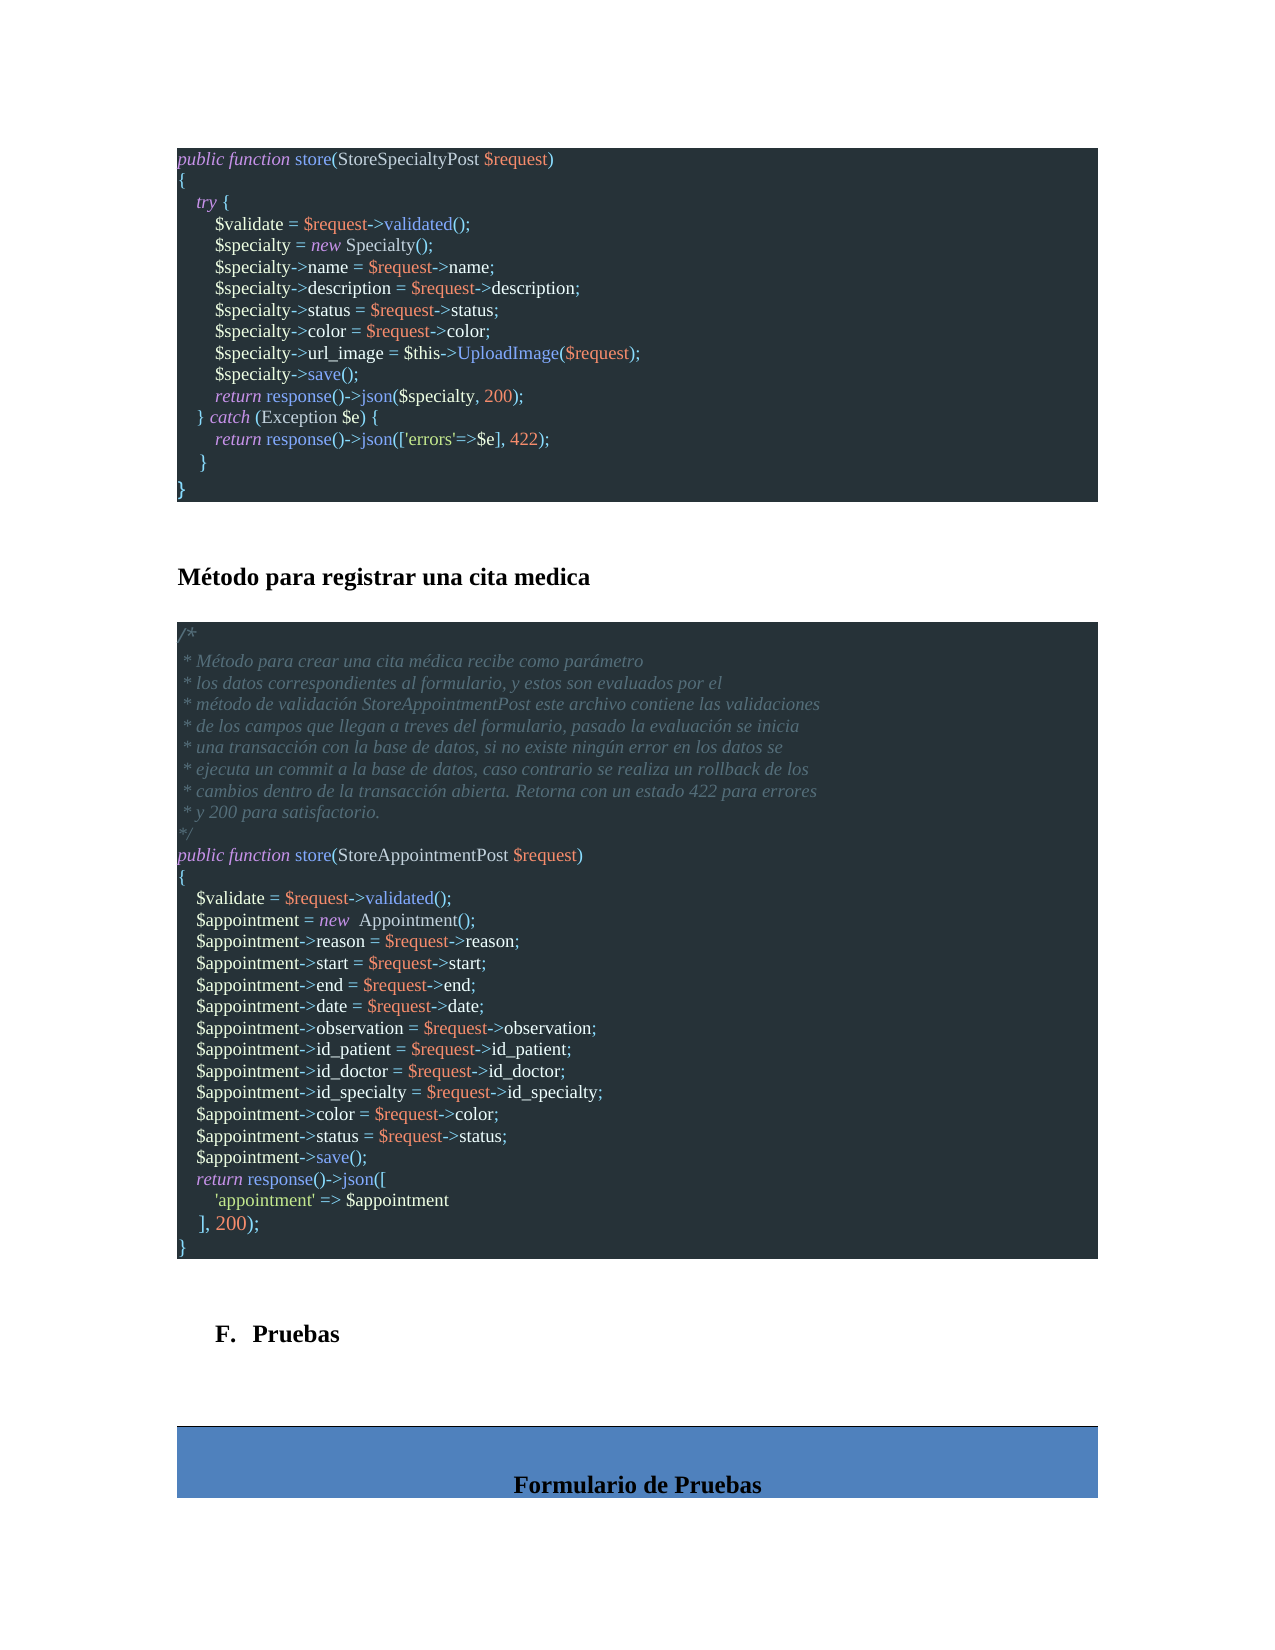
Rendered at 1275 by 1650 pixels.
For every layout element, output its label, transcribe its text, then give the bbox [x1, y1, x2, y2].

text Formulario de Pruebas [177, 1469, 1098, 1498]
list Pruebas [215, 1319, 1098, 1347]
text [177, 148, 1098, 502]
text Método para registrar una cita medica [177, 562, 1098, 591]
text /* * Método para crear una cita médica recibe como parámetro * los datos correspondientes al formulario, y estos son evaluados por el * método de validación StoreAppointmentPost este archivo contiene las validaciones * de los campos que llegan a treves del formulario, pasado la evaluación se inicia * una transacción con la base de datos, si no existe ningún error en los datos se * ejecuta un commit a la base de datos, caso contrario se realiza un rollback de los * cambios dentro de la transacción abierta. Retorna con un estado 422 para errores * y 200 para satisfactorio. */ public function store(StoreAppointmentPost $request) { $validate = $request->validated(); $appointment = new Appointment(); $appointment->reason = $request->reason; $appointment->start = $request->start; $appointment->end = $request->end; $appointment->date = $request->date; $appointment->observation = $request->observation; $appointment->id_patient = $request->id_patient; $appointment->id_doctor = $request->id_doctor; $appointment->id_specialty = $request->id_specialty; $appointment->color = $request->color; $appointment->status = $request->status; $appointment->save(); return response()->json([ 'appointment' => $appointment ], 200); } [177, 622, 1098, 1259]
